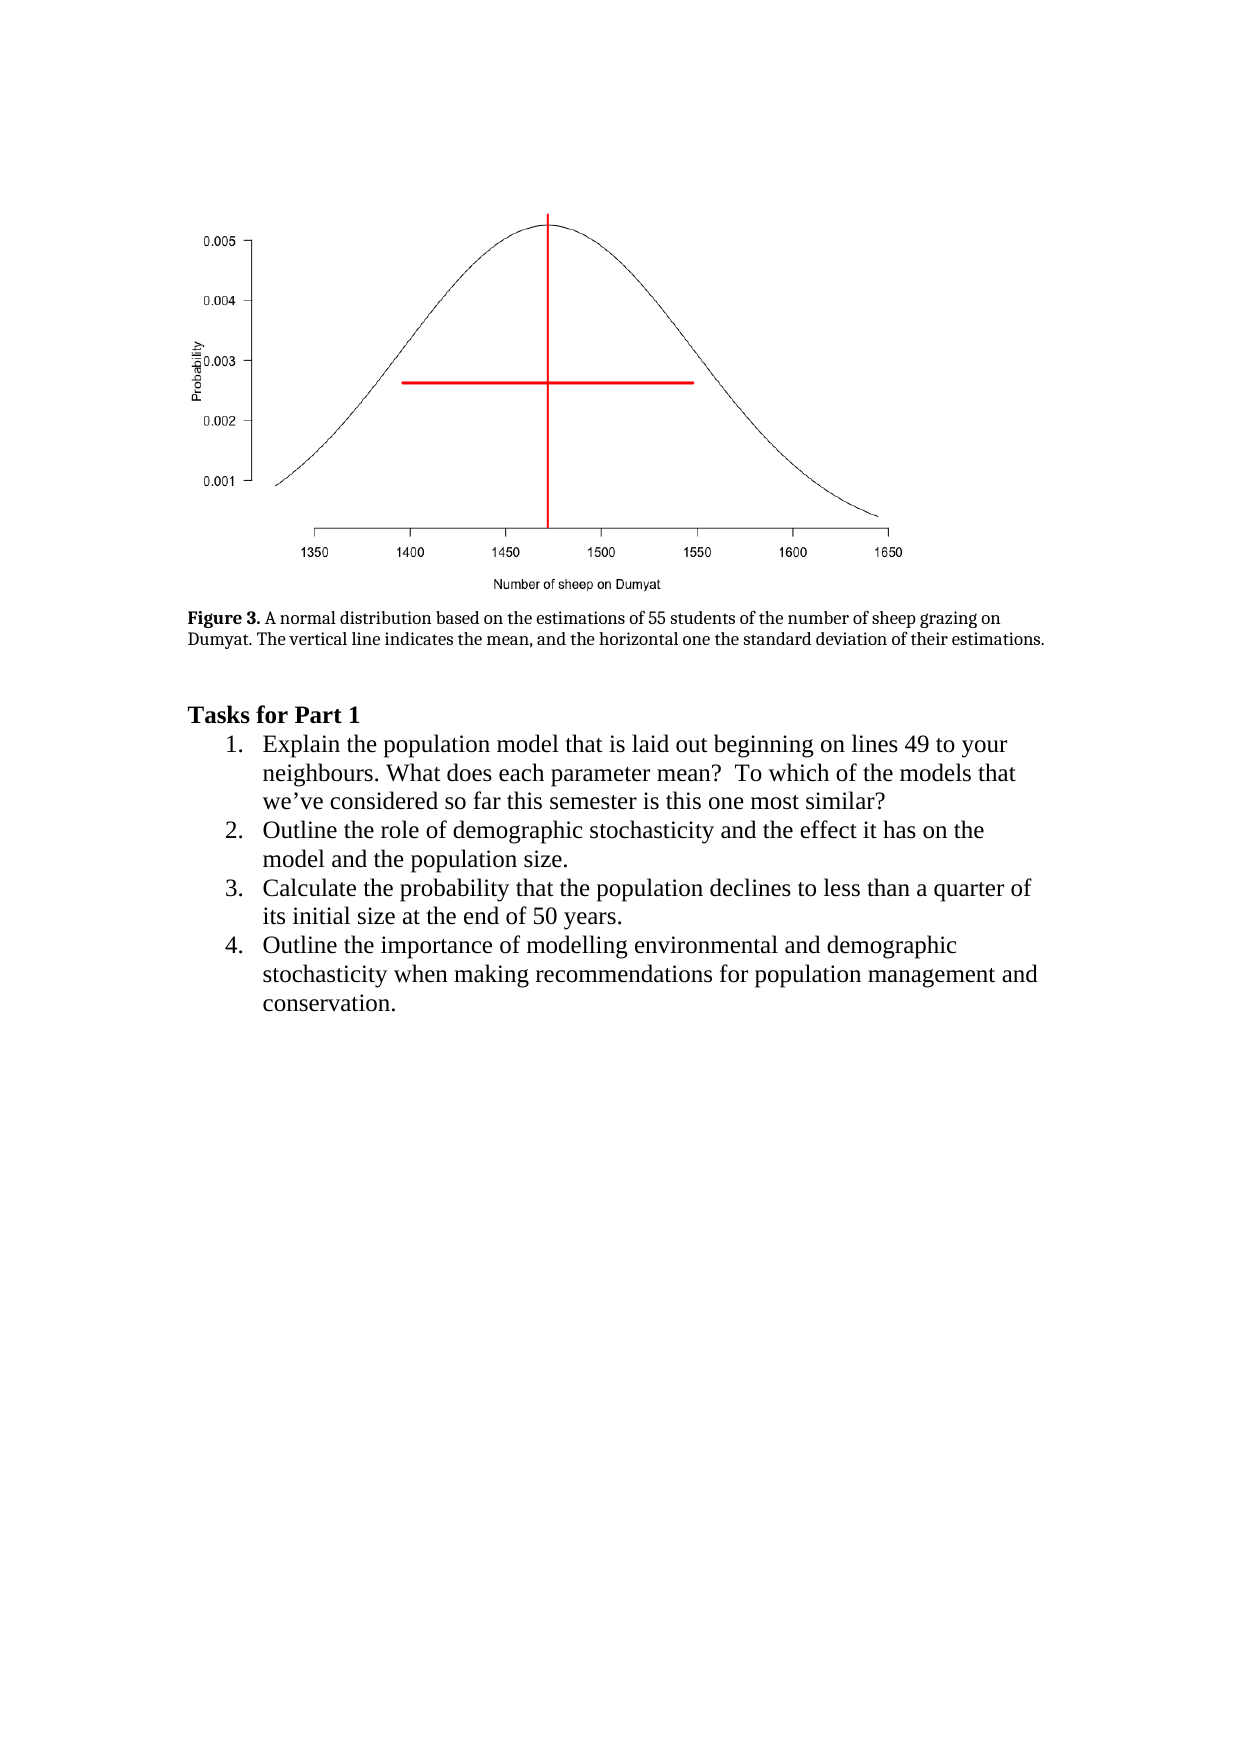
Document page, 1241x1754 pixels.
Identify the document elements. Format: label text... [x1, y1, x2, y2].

text Tasks for Part 1 [187, 700, 1053, 729]
list Calculate the probability that the population declines to less than a quarter of its initial size at the end of 50 years. [225, 873, 1053, 930]
text Figure 3. A normal distribution based on the estimations of 55 students of the number of sheep grazing on Dumyat. The vertical line indicates the mean, and the horizontal one the standard deviation of their estimations. [187, 607, 1053, 651]
list Outline the importance of modelling environmental and demographic stochasticity when making recommendations for population management and conservation. [225, 930, 1053, 1016]
list Outline the role of demographic stochasticity and the effect it has on the model and the population size. [225, 815, 1053, 873]
list Explain the population model that is laid out beginning on lines 49 to your neighbours. What does each parameter mean? To which of the models that we’ve considered so far this semester is this one most similar? [225, 729, 1053, 815]
picture [187, 150, 935, 608]
